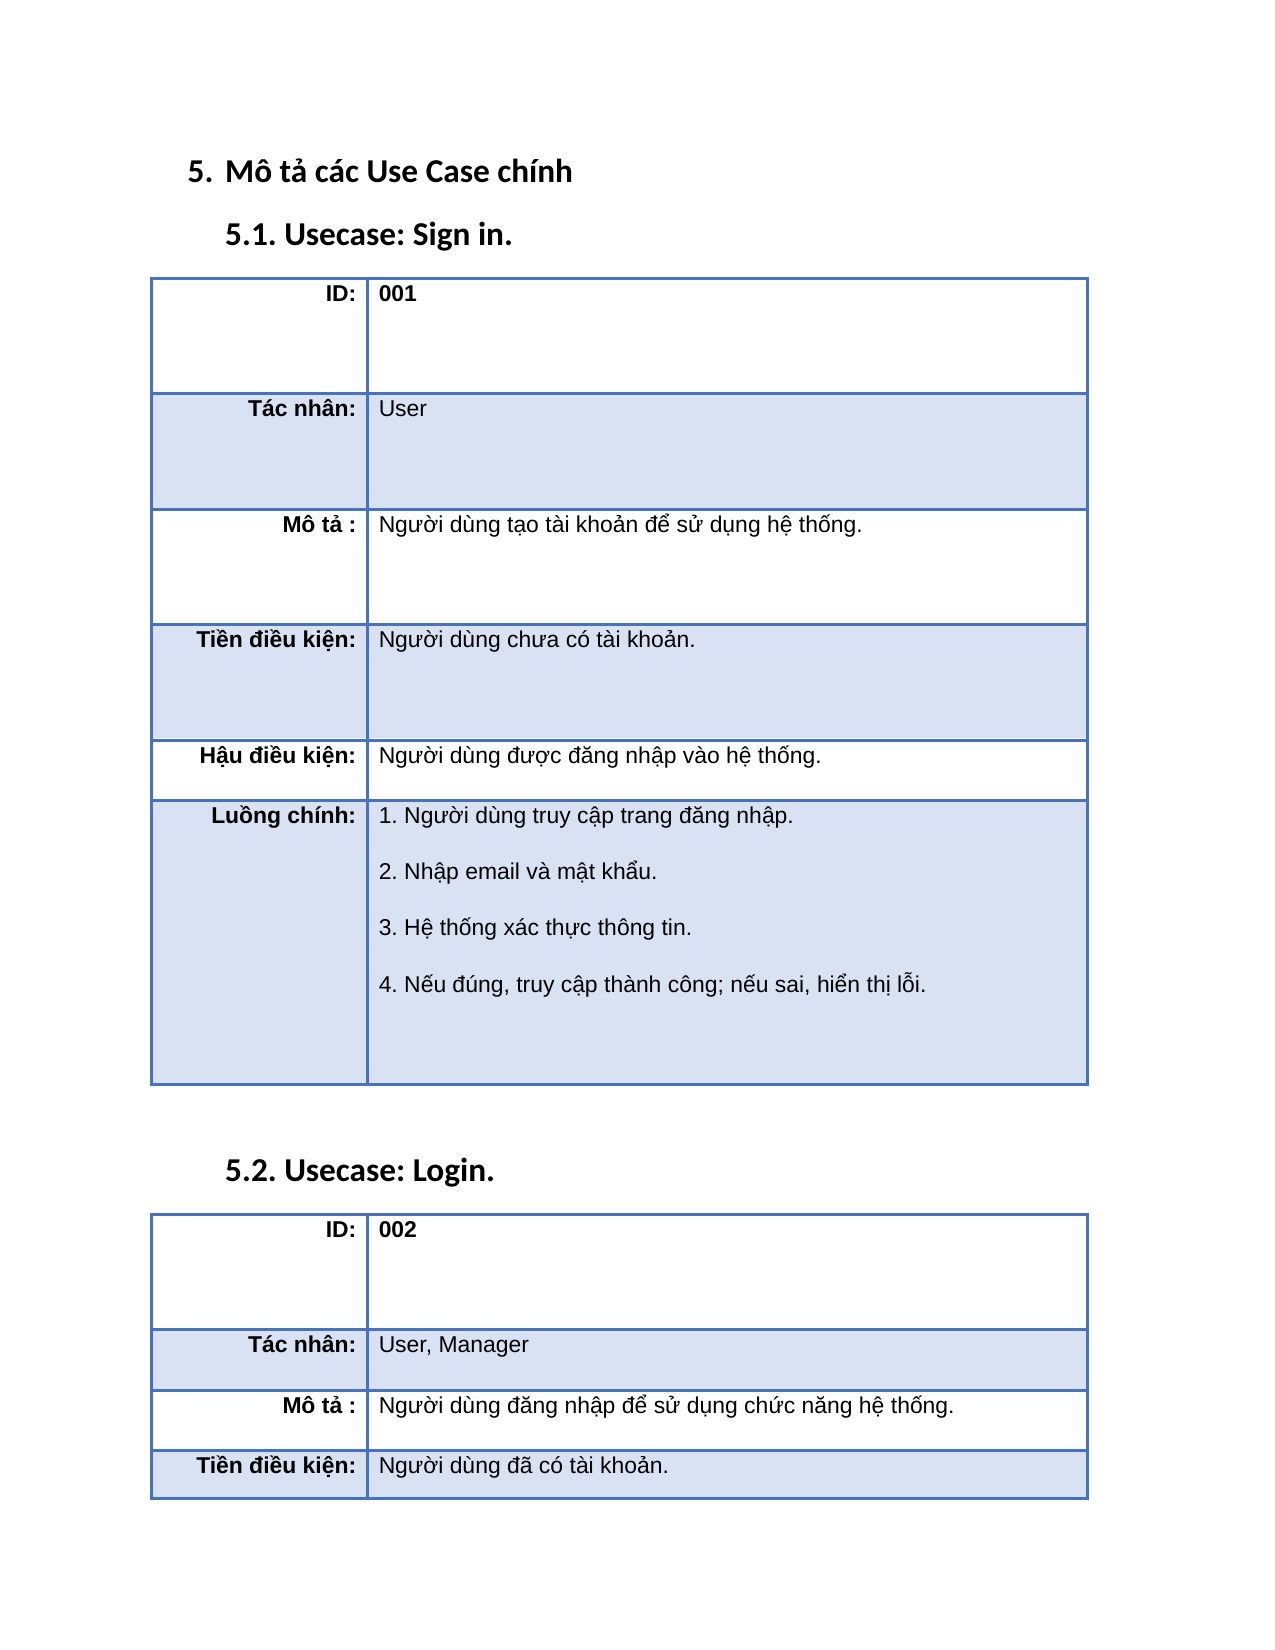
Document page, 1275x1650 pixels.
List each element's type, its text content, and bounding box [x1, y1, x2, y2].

table_cell Luồng chính: [153, 802, 366, 1083]
list 5.2. Usecase: Login. [225, 1149, 1125, 1190]
table_cell Người dùng chưa có tài khoản. [369, 626, 1086, 738]
list 5.1. Usecase: Sign in. [225, 213, 1125, 254]
table_cell User, Manager [369, 1331, 1086, 1389]
table_cell Tác nhân: [153, 395, 366, 508]
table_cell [369, 1452, 1086, 1497]
table_header 002 [369, 1216, 1086, 1328]
table_cell Tiền điều kiện: [153, 1452, 366, 1497]
table_cell Người dùng tạo tài khoản để sử dụng hệ thống. [369, 511, 1086, 623]
text Mô tả các Use Case chính [187, 150, 1125, 191]
table_header 001 [369, 280, 1086, 392]
table_cell Tác nhân: [153, 1331, 366, 1389]
table_header ID: [153, 280, 366, 392]
table_cell Người dùng được đăng nhập vào hệ thống. [369, 742, 1086, 799]
table_cell Người dùng đăng nhập để sử dụng chức năng hệ thống. [369, 1392, 1086, 1449]
table_cell Tiền điều kiện: [153, 626, 366, 738]
table_cell Hậu điều kiện: [153, 742, 366, 799]
table_cell User [369, 395, 1086, 508]
table_cell 1. Người dùng truy cập trang đăng nhập. 2. Nhập email và mật khẩu. 3. Hệ thống xác thực thông tin. 4. Nếu đúng, truy cập thành công; nếu sai, hiển thị lỗi. [369, 802, 1086, 1083]
table_cell Mô tả : [153, 1392, 366, 1449]
table_header ID: [153, 1216, 366, 1328]
table_cell Mô tả : [153, 511, 366, 623]
